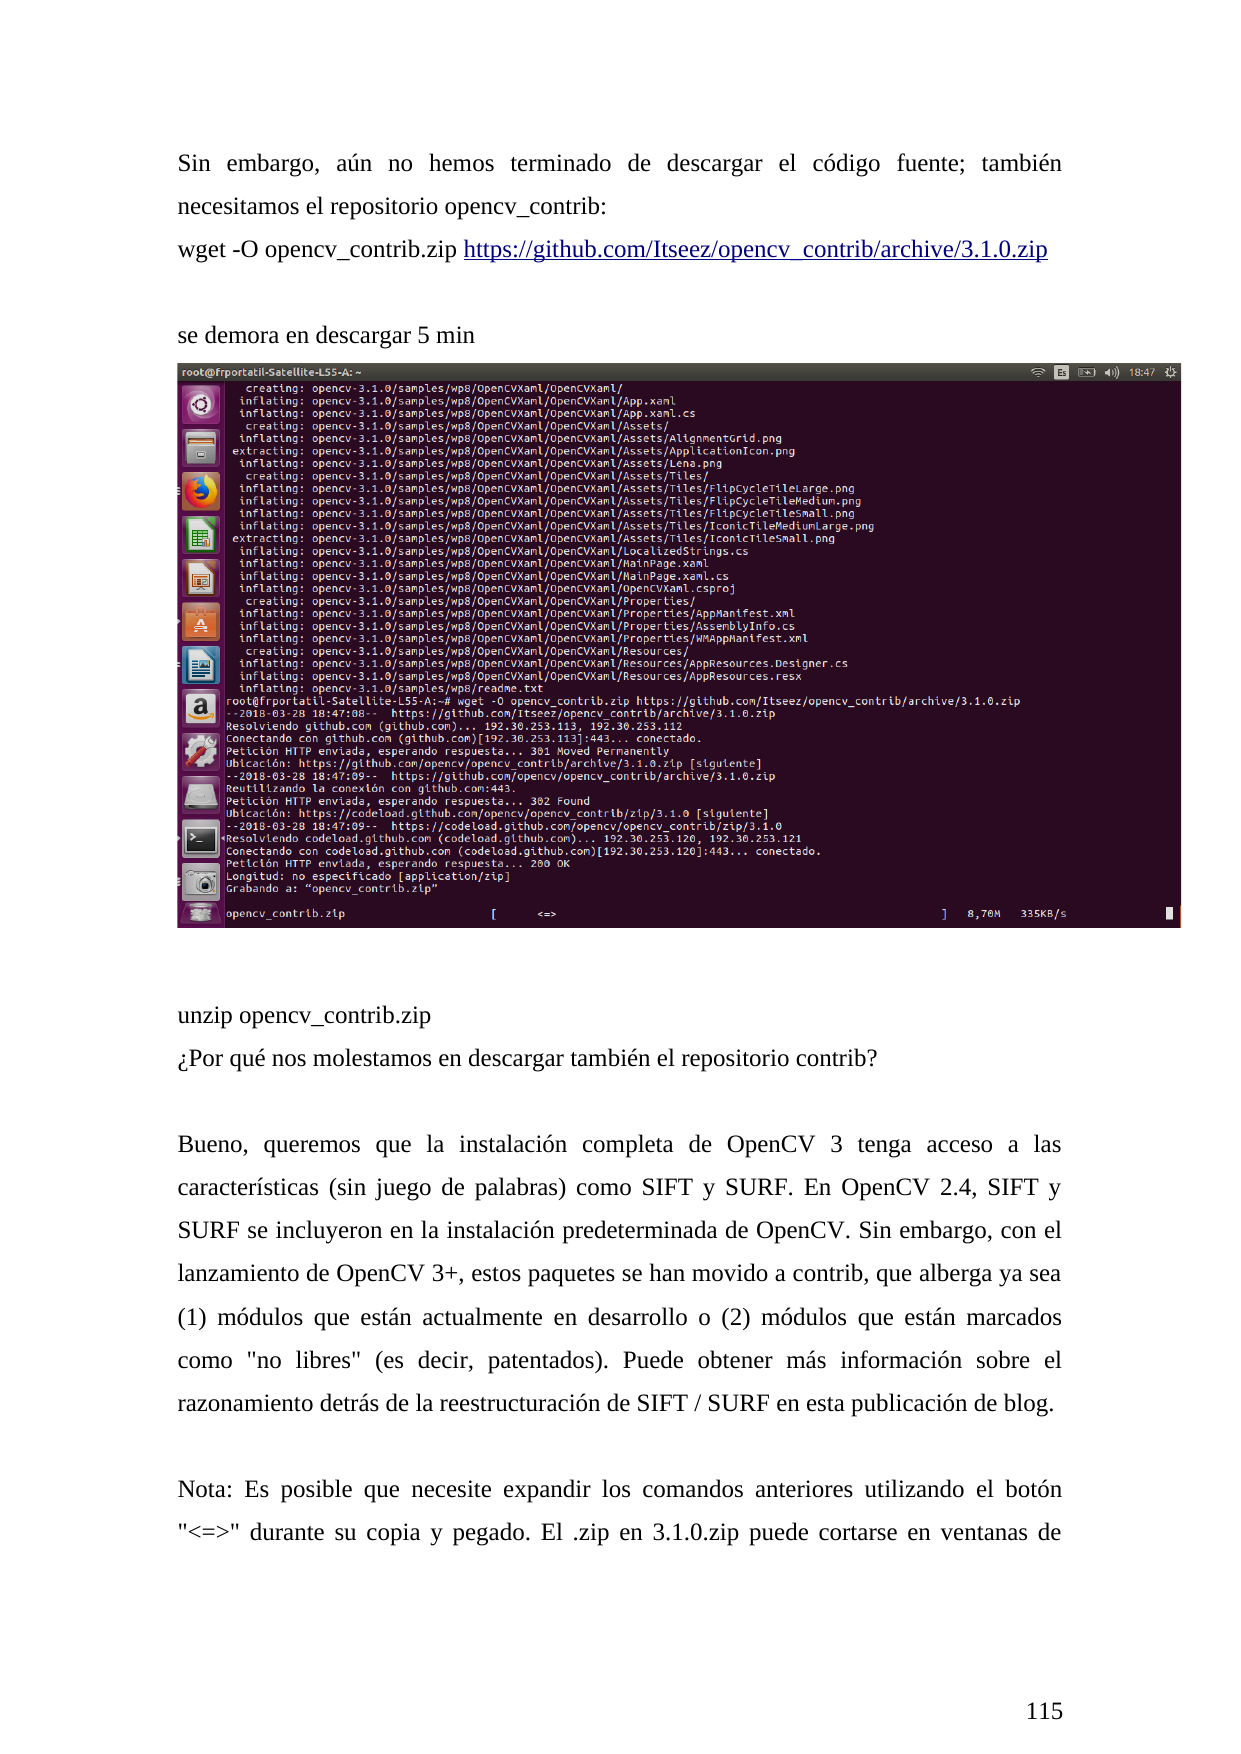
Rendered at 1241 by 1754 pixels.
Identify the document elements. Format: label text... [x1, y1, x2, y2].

text Sin embargo, aún no hemos terminado de descargar el código fuente; también necesitamos el repositorio opencv_contrib: [177, 148, 1063, 219]
text Bueno, queremos que la instalación completa de OpenCV 3 tenga acceso a las características (sin juego de palabras) como SIFT y SURF. En OpenCV 2.4, SIFT y SURF se incluyeron en la instalación predeterminada de OpenCV. Sin embargo, con el lanzamiento de OpenCV 3+, estos paquetes se han movido a contrib, que alberga ya sea (1) módulos que están actualmente en desarrollo o (2) módulos que están marcados como "no libres" (es decir, patentados). Puede obtener más información sobre el razonamiento detrás de la reestructuración de SIFT / SURF en esta publicación de blog. [177, 1129, 1063, 1417]
text unzip opencv_contrib.zip [177, 1000, 1063, 1028]
text se demora en descargar 5 min [177, 320, 1063, 349]
text ¿Por qué nos molestamos en descargar también el repositorio contrib? [177, 1043, 1063, 1072]
picture [177, 363, 1182, 928]
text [177, 1474, 1063, 1546]
text wget -O opencv_contrib.zip https://github.com/Itseez/opencv_contrib/archive/3.1.0.zip [177, 234, 1063, 263]
